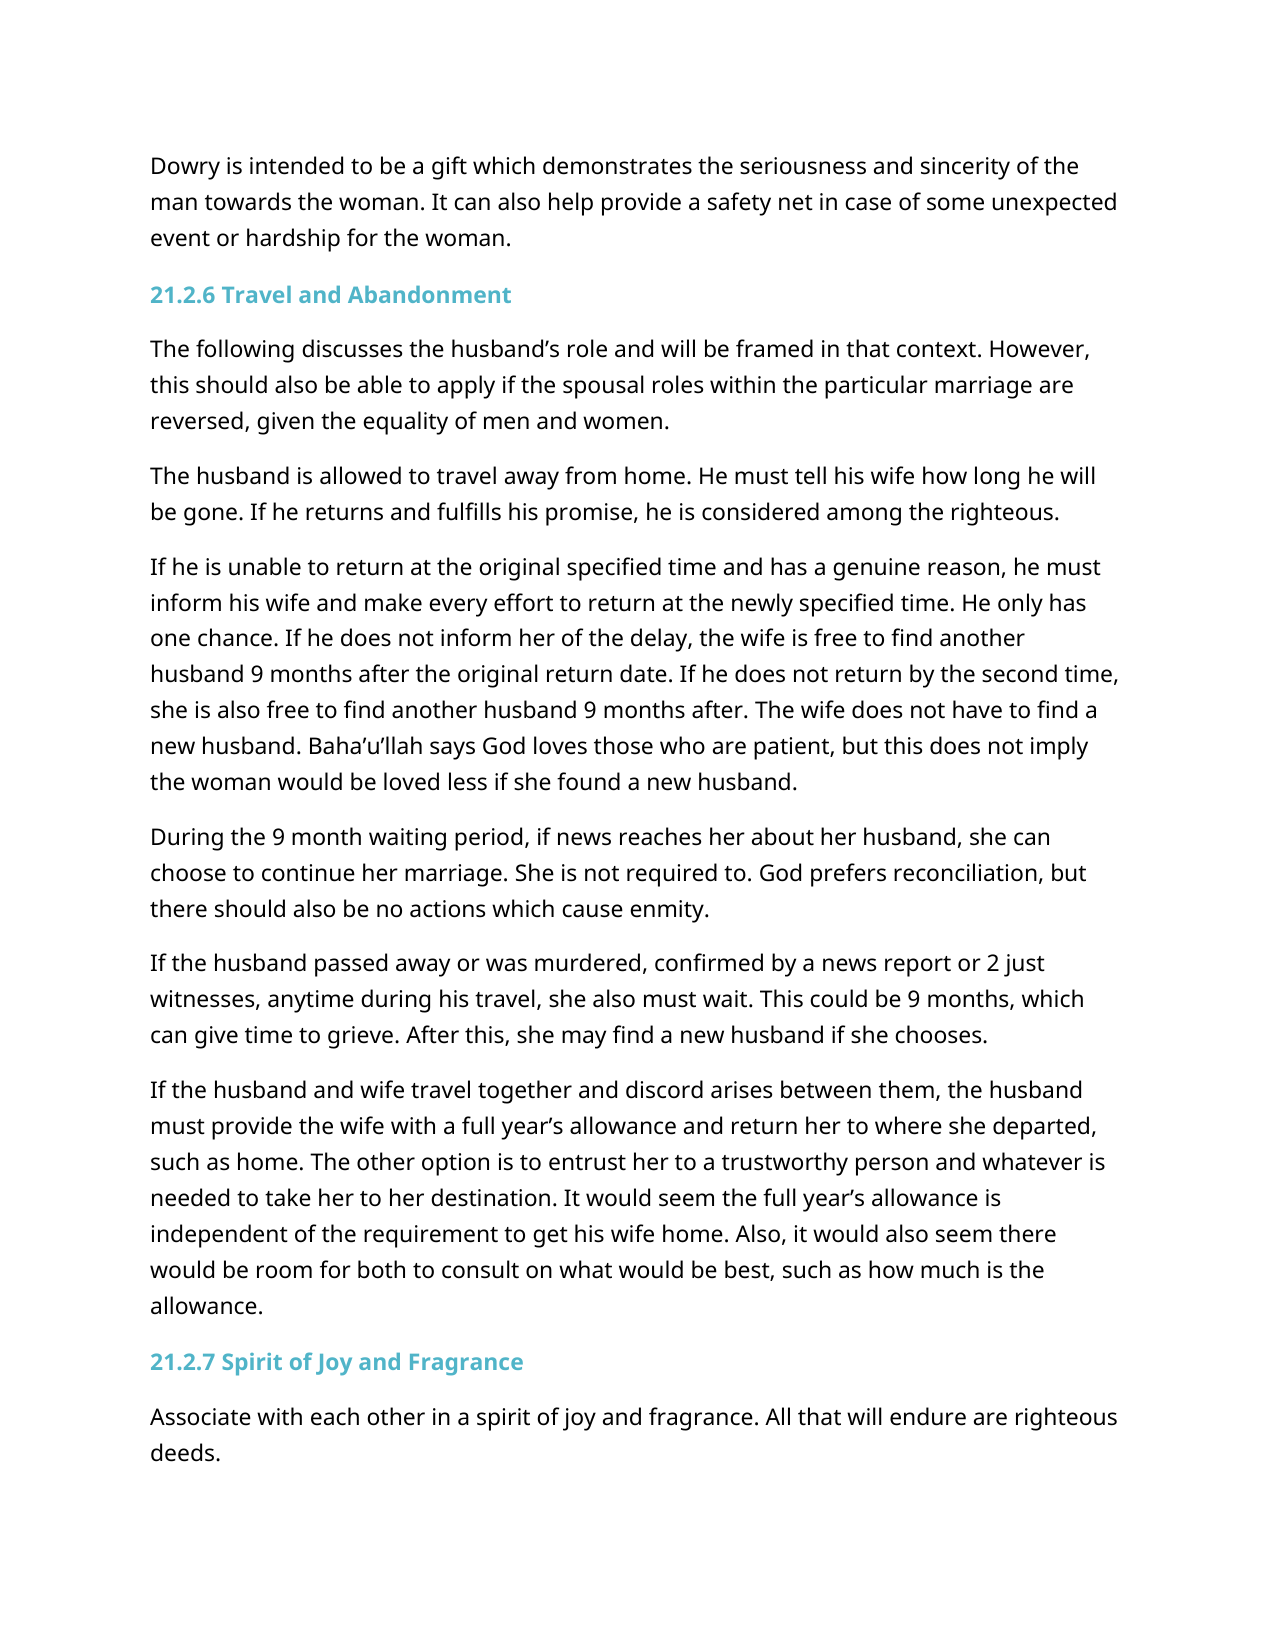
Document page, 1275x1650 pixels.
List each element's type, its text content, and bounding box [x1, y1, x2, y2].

subtitle 21.2.6 Travel and Abandonment [150, 279, 1125, 310]
text During the 9 month waiting period, if news reaches her about her husband, she can choose to continue her marriage. She is not required to. God prefers reconciliation, but there should also be no actions which cause enmity. [150, 821, 1125, 924]
text The husband is allowed to travel away from home. He must tell his wife how long he will be gone. If he returns and fulfills his promise, he is considered among the righteous. [150, 460, 1125, 527]
text The following discusses the husband’s role and will be framed in that context. However, this should also be able to apply if the spousal roles within the particular marriage are reversed, given the equality of men and women. [150, 333, 1125, 436]
text Dowry is intended to be a gift which demonstrates the seriousness and sincerity of the man towards the woman. It can also help provide a safety net in case of some unexpected event or hardship for the woman. [150, 150, 1125, 253]
text If he is unable to return at the original specified time and has a genuine reason, he must inform his wife and make every effort to return at the newly specified time. He only has one chance. If he does not inform her of the delay, the wife is free to find another husband 9 months after the original return date. If he does not return by the second time, she is also free to find another husband 9 months after. The wife does not have to find a new husband. Baha’u’llah says God loves those who are patient, but this does not imply the woman would be loved less if she found a new husband. [150, 551, 1125, 797]
text Associate with each other in a spirit of joy and fragrance. All that will endure are righteous deeds. [150, 1401, 1125, 1468]
text If the husband passed away or was murdered, confirmed by a news report or 2 just witnesses, anytime during his travel, she also must wait. This could be 9 months, which can give time to grieve. After this, she may find a new husband if she chooses. [150, 947, 1125, 1051]
subtitle 21.2.7 Spirit of Joy and Fragrance [150, 1346, 1125, 1378]
text If the husband and wife travel together and discord arises between them, the husband must provide the wife with a full year’s allowance and return her to where she departed, such as home. The other option is to entrust her to a trustworthy person and whatever is needed to take her to her destination. It would seem the full year’s allowance is independent of the requirement to get his wife home. Also, it would also seem there would be room for both to consult on what would be best, such as how much is the allowance. [150, 1074, 1125, 1321]
